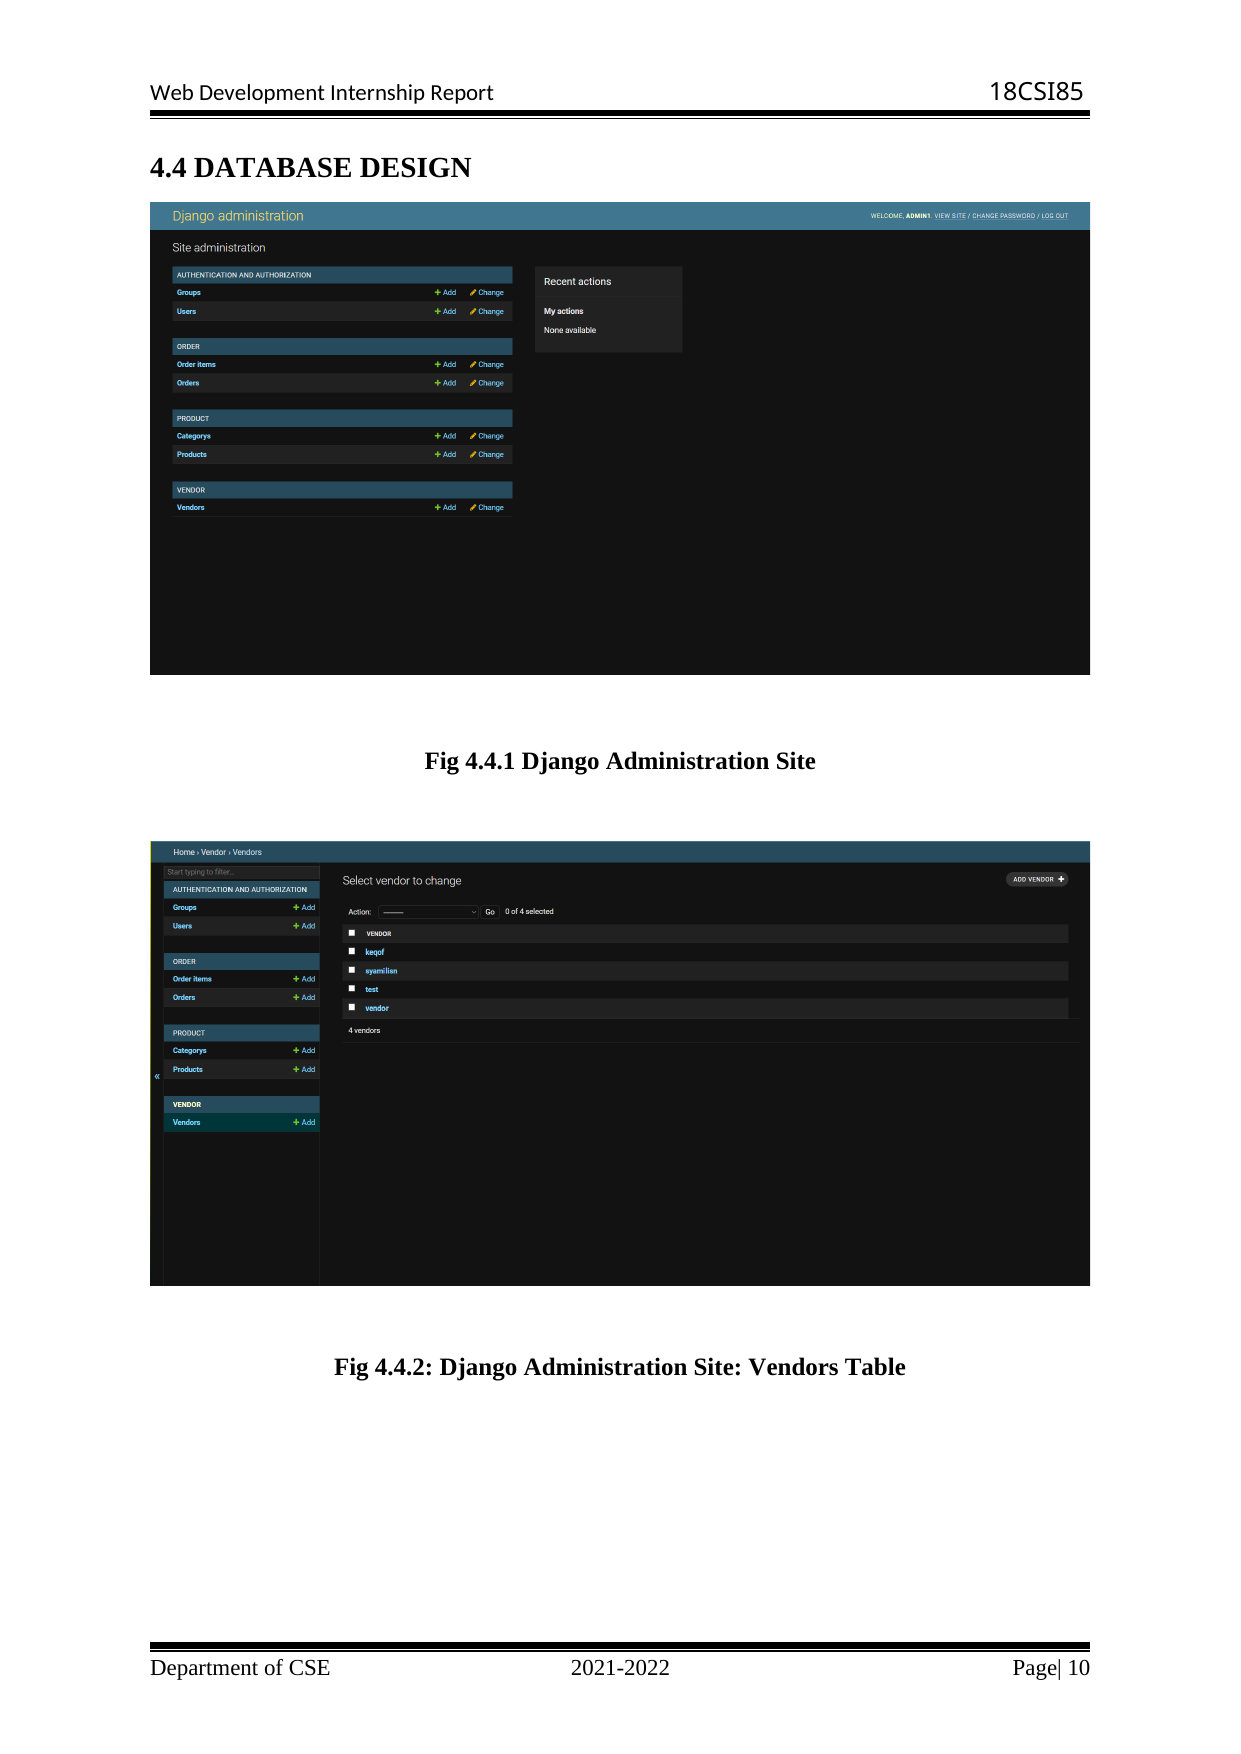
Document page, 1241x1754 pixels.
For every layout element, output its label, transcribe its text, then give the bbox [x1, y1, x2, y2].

picture [150, 202, 1091, 675]
picture [150, 841, 1091, 1286]
text Fig 4.4.1 Django Administration Site [150, 746, 1090, 775]
text Fig 4.4.2: Django Administration Site: Vendors Table [150, 1352, 1090, 1381]
text 4.4 DATABASE DESIGN [150, 150, 1090, 183]
